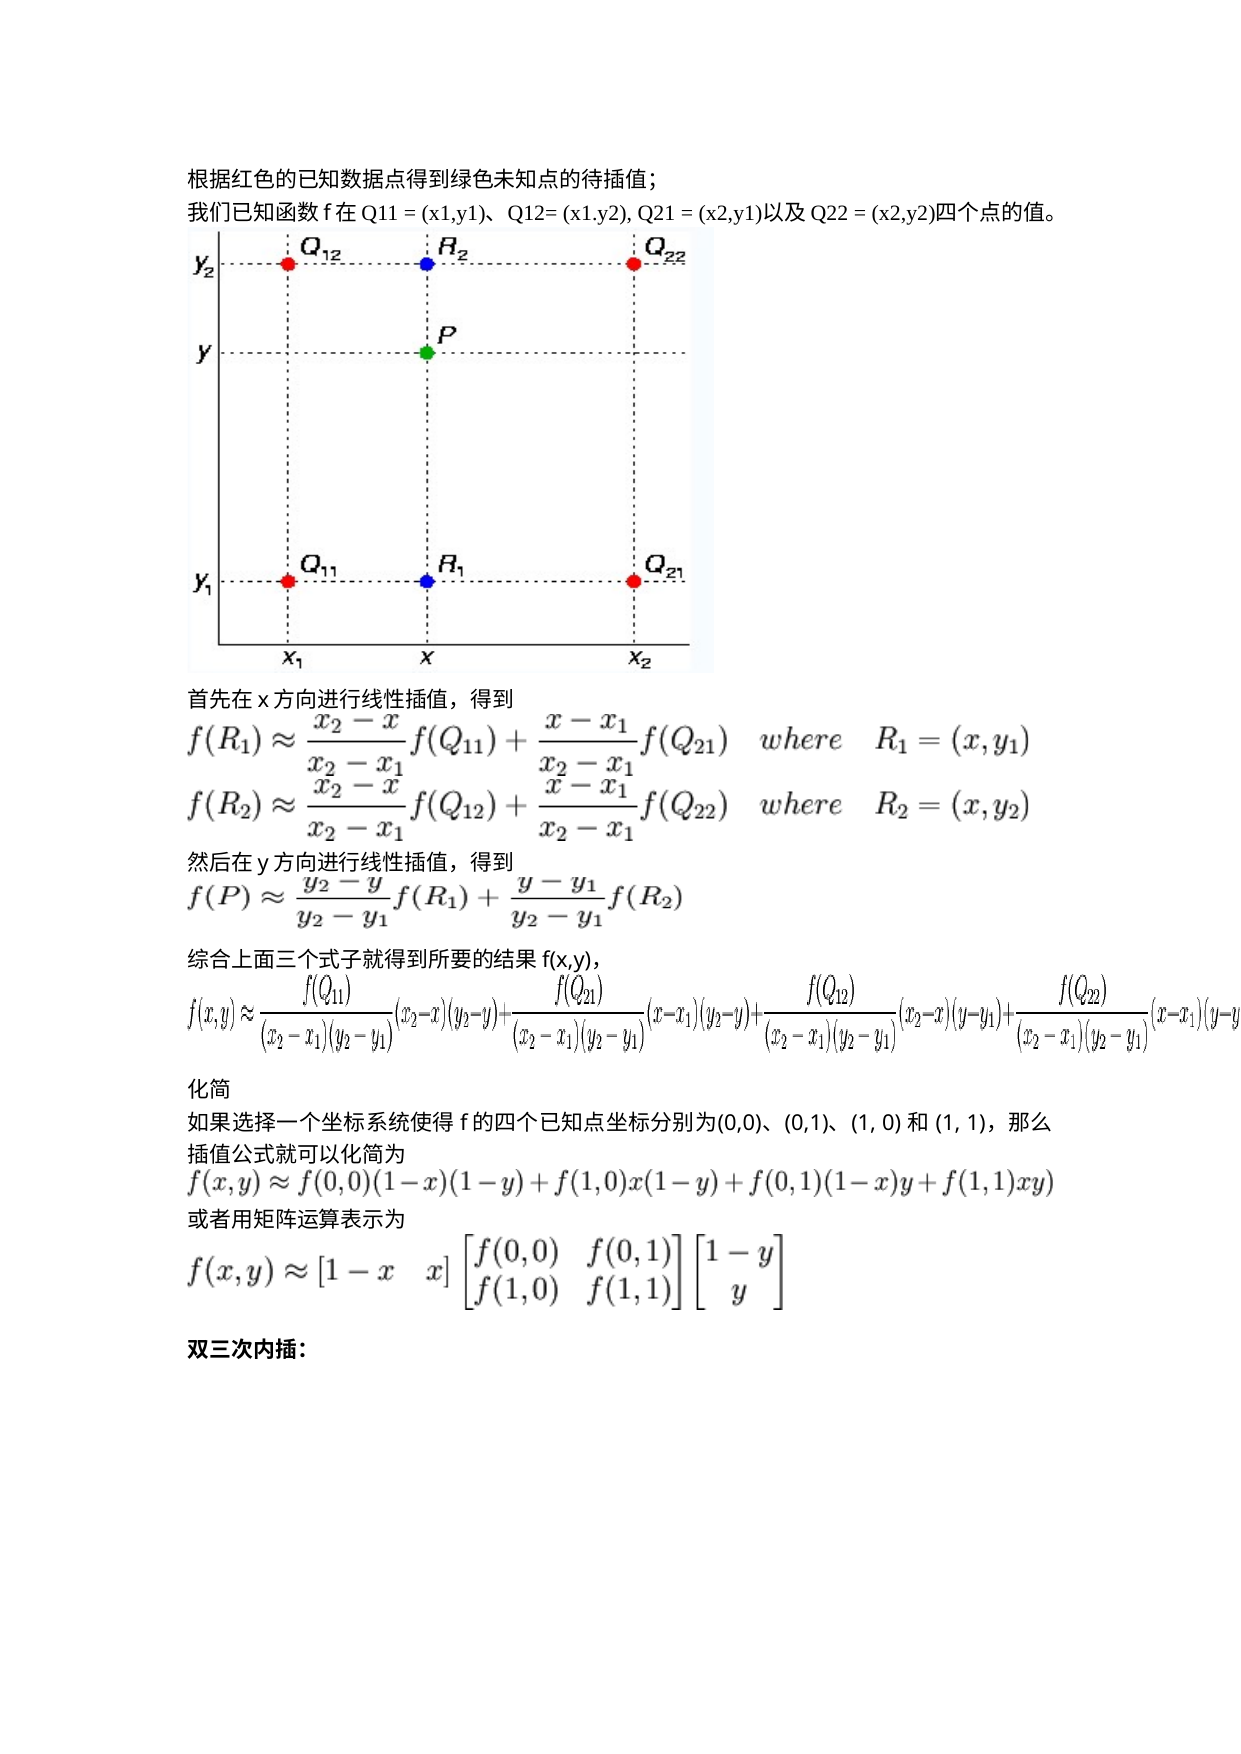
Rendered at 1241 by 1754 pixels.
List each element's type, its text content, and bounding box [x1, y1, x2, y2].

text 如果选择一个坐标系统使得f的四个已知点坐标分别为(0,0)、(0,1)、(1, 0) 和 (1, 1)，那么插值公式就可以化简为 [187, 1104, 1053, 1169]
picture [187, 227, 714, 673]
text 首先在x方向进行线性插值，得到 [187, 682, 1053, 714]
text 然后在y方向进行线性插值，得到 [187, 844, 1053, 877]
text 综合上面三个式子就得到所要的结果f(x,y)， [187, 942, 1053, 974]
text 或者用矩阵运算表示为 [187, 1202, 1053, 1234]
picture [187, 1234, 783, 1310]
picture [187, 1169, 1053, 1197]
text 化简 [187, 1072, 1053, 1104]
picture [187, 974, 1241, 1053]
picture [187, 877, 682, 929]
text 双三次内插： [187, 1332, 1053, 1364]
text 根据红色的已知数据点得到绿色未知点的待插值； [187, 162, 1053, 194]
text 我们已知函数f在Q11 = (x1,y1)、Q12= (x1.y2), Q21 = (x2,y1)以及Q22 = (x2,y2)四个点的值。 [187, 194, 1053, 227]
picture [187, 714, 1029, 776]
picture [187, 779, 1029, 841]
